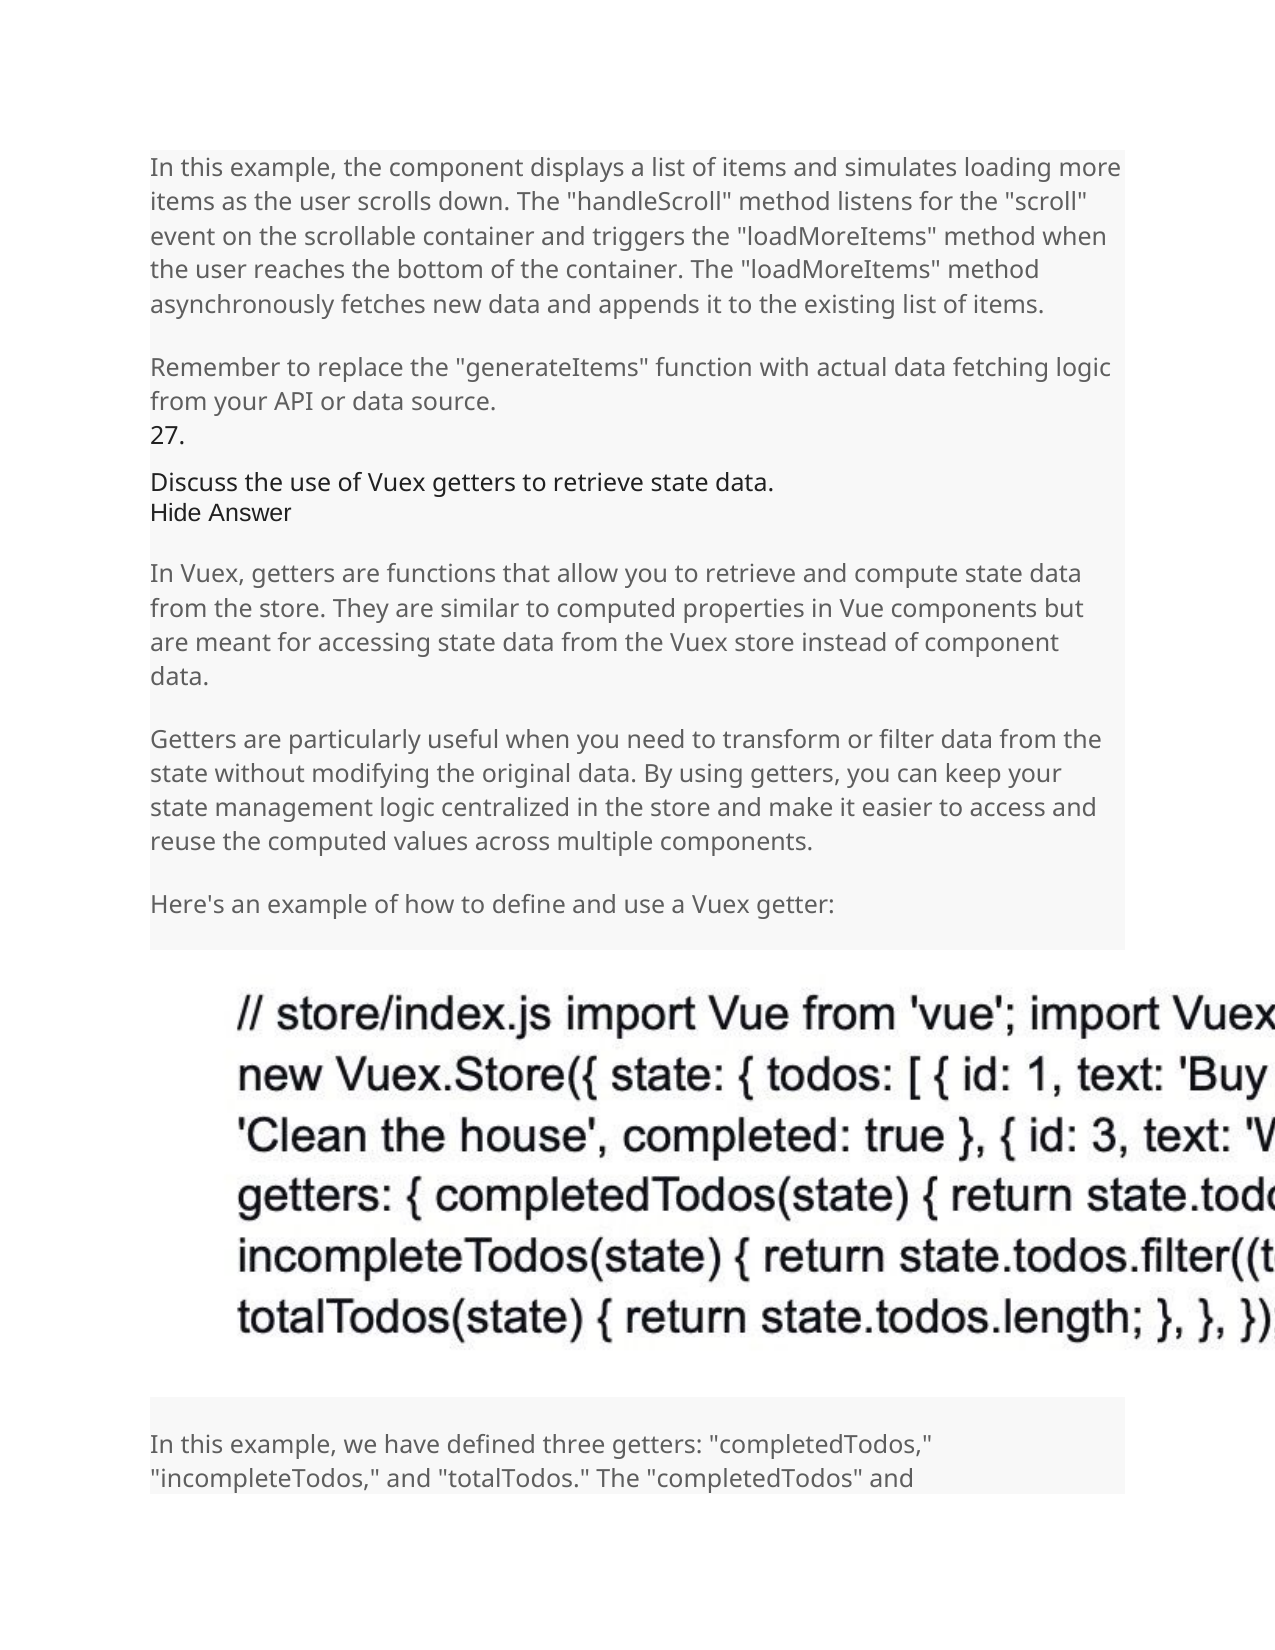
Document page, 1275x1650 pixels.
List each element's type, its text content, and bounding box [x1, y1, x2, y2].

text Discuss the use of Vuex getters to retrieve state data. [150, 464, 1125, 498]
text Getters are particularly useful when you need to transform or filter data from the state without modifying the original data. By using getters, you can keep your state management logic centralized in the store and make it easier to access and reuse the computed values across multiple components. [150, 722, 1125, 858]
picture [150, 950, 1275, 1397]
text 27. [150, 418, 1125, 452]
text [150, 1426, 1125, 1494]
text Hide Answer [150, 498, 1125, 527]
text In Vuex, getters are functions that allow you to retrieve and compute state data from the store. They are similar to computed properties in Vue components but are meant for accessing state data from the Vuex store instead of component data. [150, 556, 1125, 692]
text Remember to replace the "generateItems" function with actual data fetching logic from your API or data source. [150, 349, 1125, 418]
text In this example, the component displays a list of items and simulates loading more items as the user scrolls down. The "handleScroll" method listens for the "scroll" event on the scrollable container and triggers the "loadMoreItems" method when the user reaches the bottom of the container. The "loadMoreItems" method asynchronously fetches new data and appends it to the existing list of items. [150, 150, 1125, 320]
text Here's an example of how to define and use a Vuex getter: [150, 887, 1125, 921]
